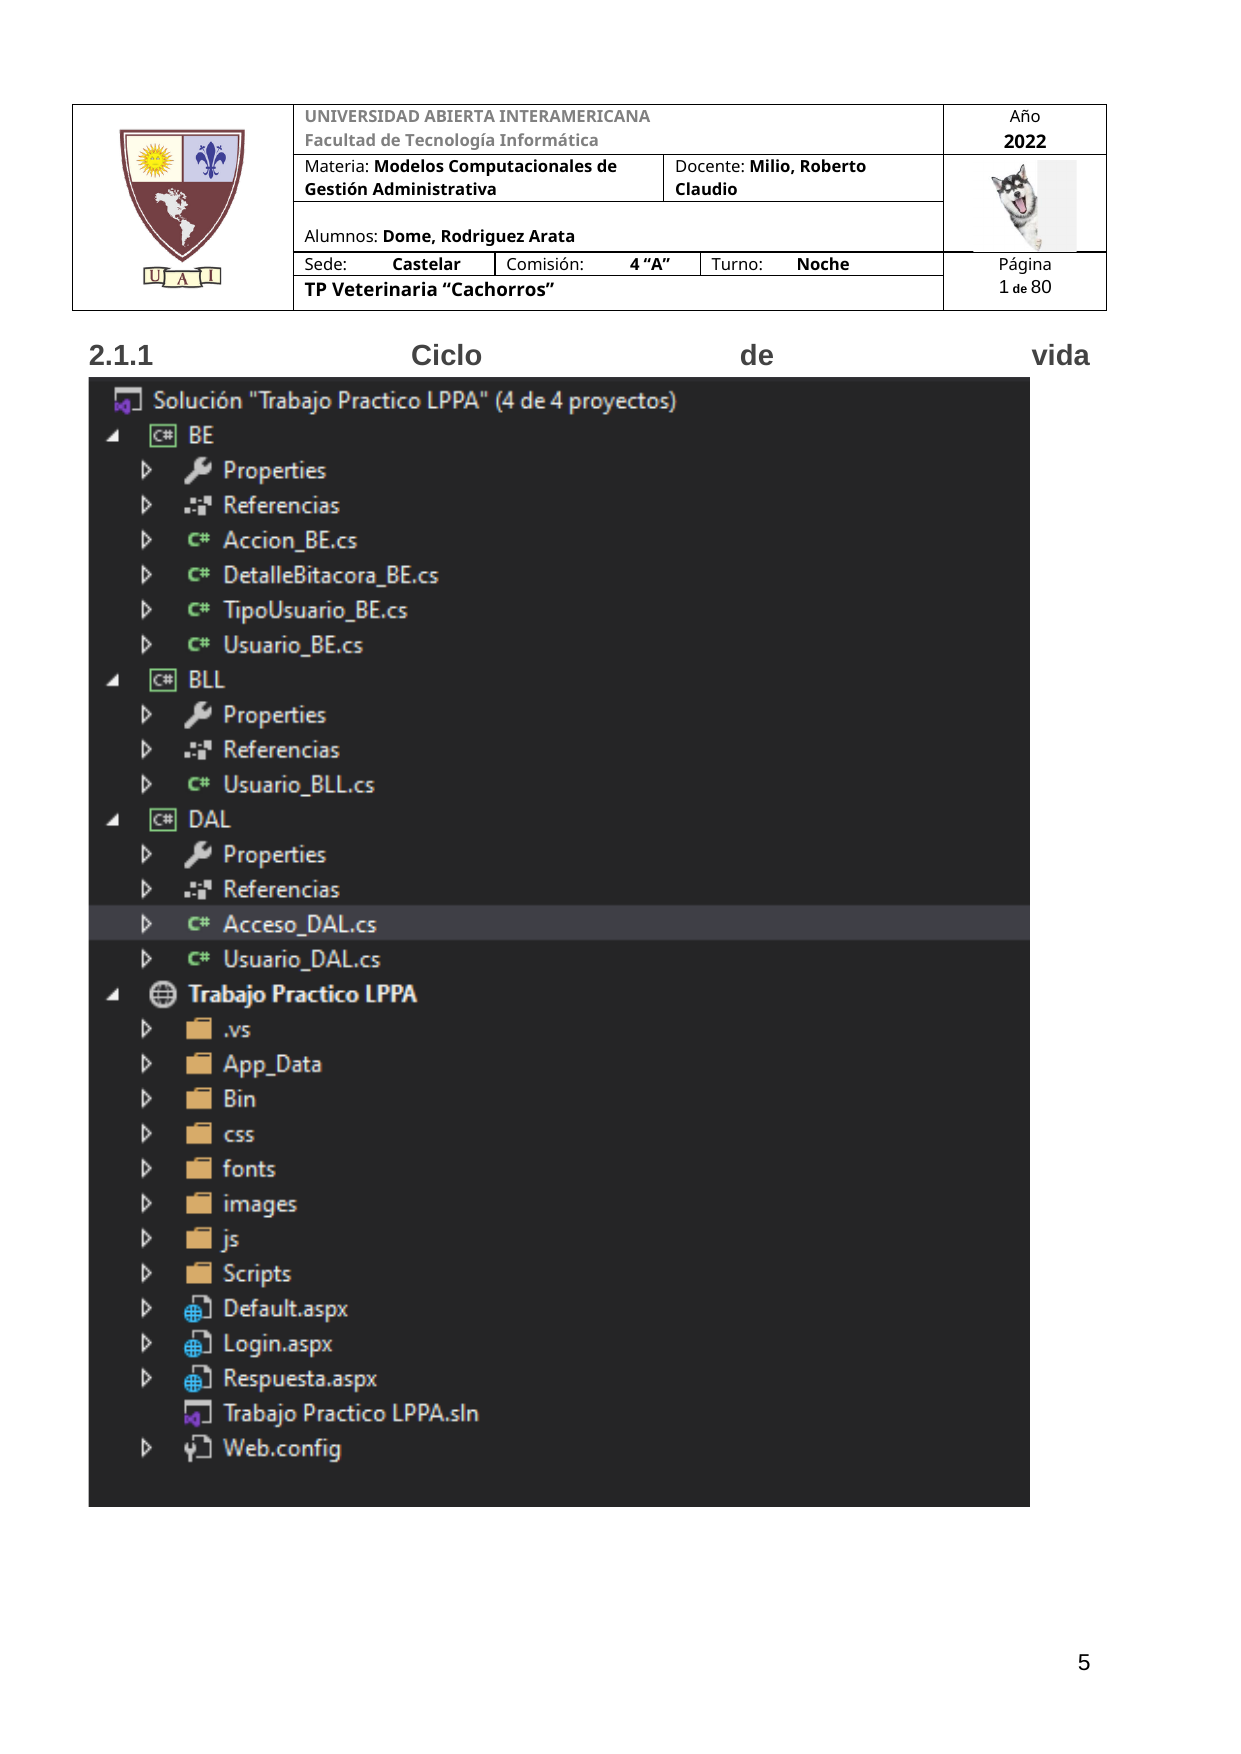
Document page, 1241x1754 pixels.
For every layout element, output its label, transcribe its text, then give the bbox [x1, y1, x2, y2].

picture [117, 125, 249, 291]
picture [88, 377, 1030, 1507]
picture [973, 160, 1077, 252]
